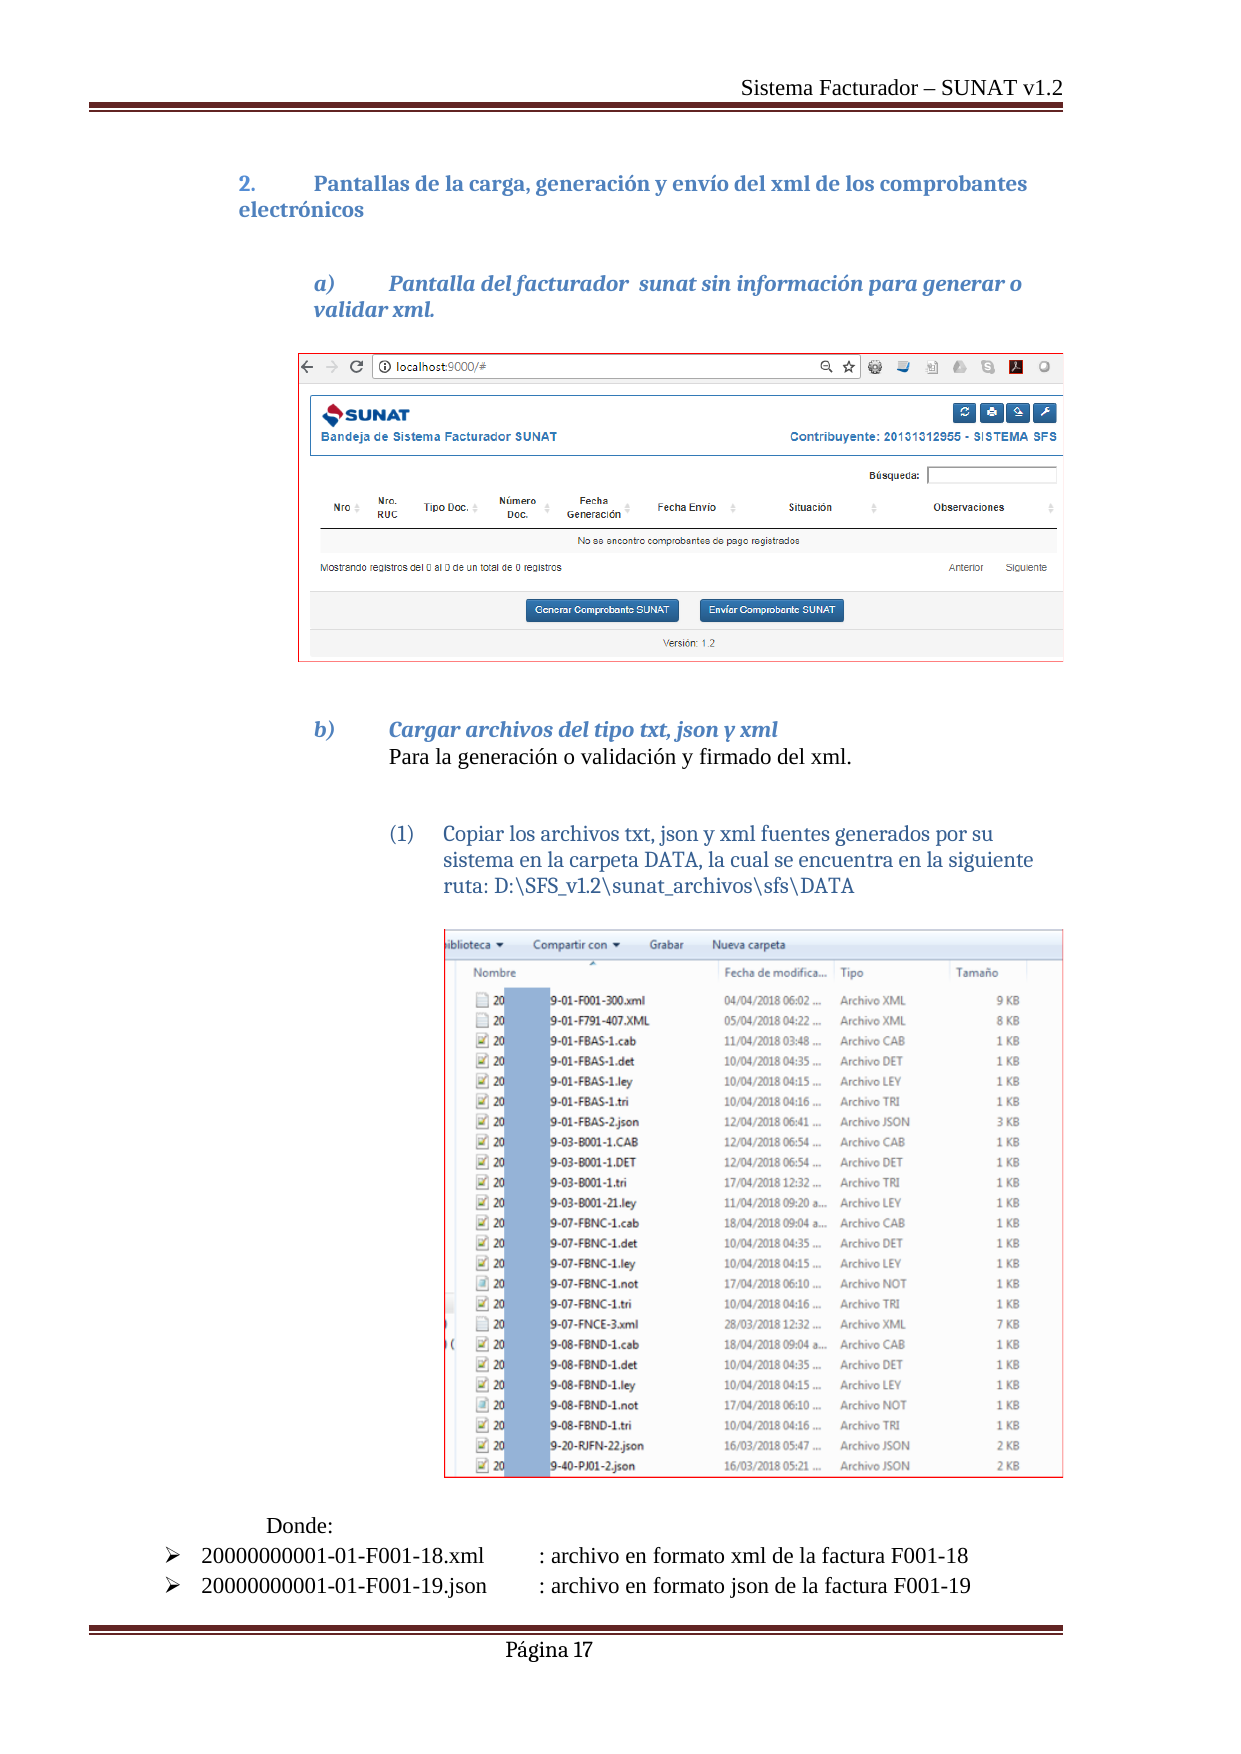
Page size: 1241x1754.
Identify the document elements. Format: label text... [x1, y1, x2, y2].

subtitle Pantalla del facturador sunat sin información para generar o validar xml. [314, 271, 1063, 323]
text Para la generación o validación y firmado del xml. [314, 743, 1063, 769]
list 20000000001-01-F001-18.xml : archivo en formato xml de la factura F001-18 [164, 1542, 1063, 1569]
list Donde: [266, 1512, 1063, 1538]
picture [298, 353, 1064, 662]
list 20000000001-01-F001-19.json : archivo en formato json de la factura F001-19 [164, 1572, 1063, 1599]
subtitle Cargar archivos del tipo txt, json y xml [314, 717, 1063, 743]
subtitle Copiar los archivos txt, json y xml fuentes generados por su sistema en la carpeta DATA, la cual se encuentra en la siguiente ruta: D:\SFS_v1.2\sunat_archivos\sfs\DATA [389, 820, 1063, 899]
subtitle Pantallas de la carga, generación y envío del xml de los comprobantes electrónicos [239, 171, 1063, 223]
picture [444, 929, 1064, 1478]
